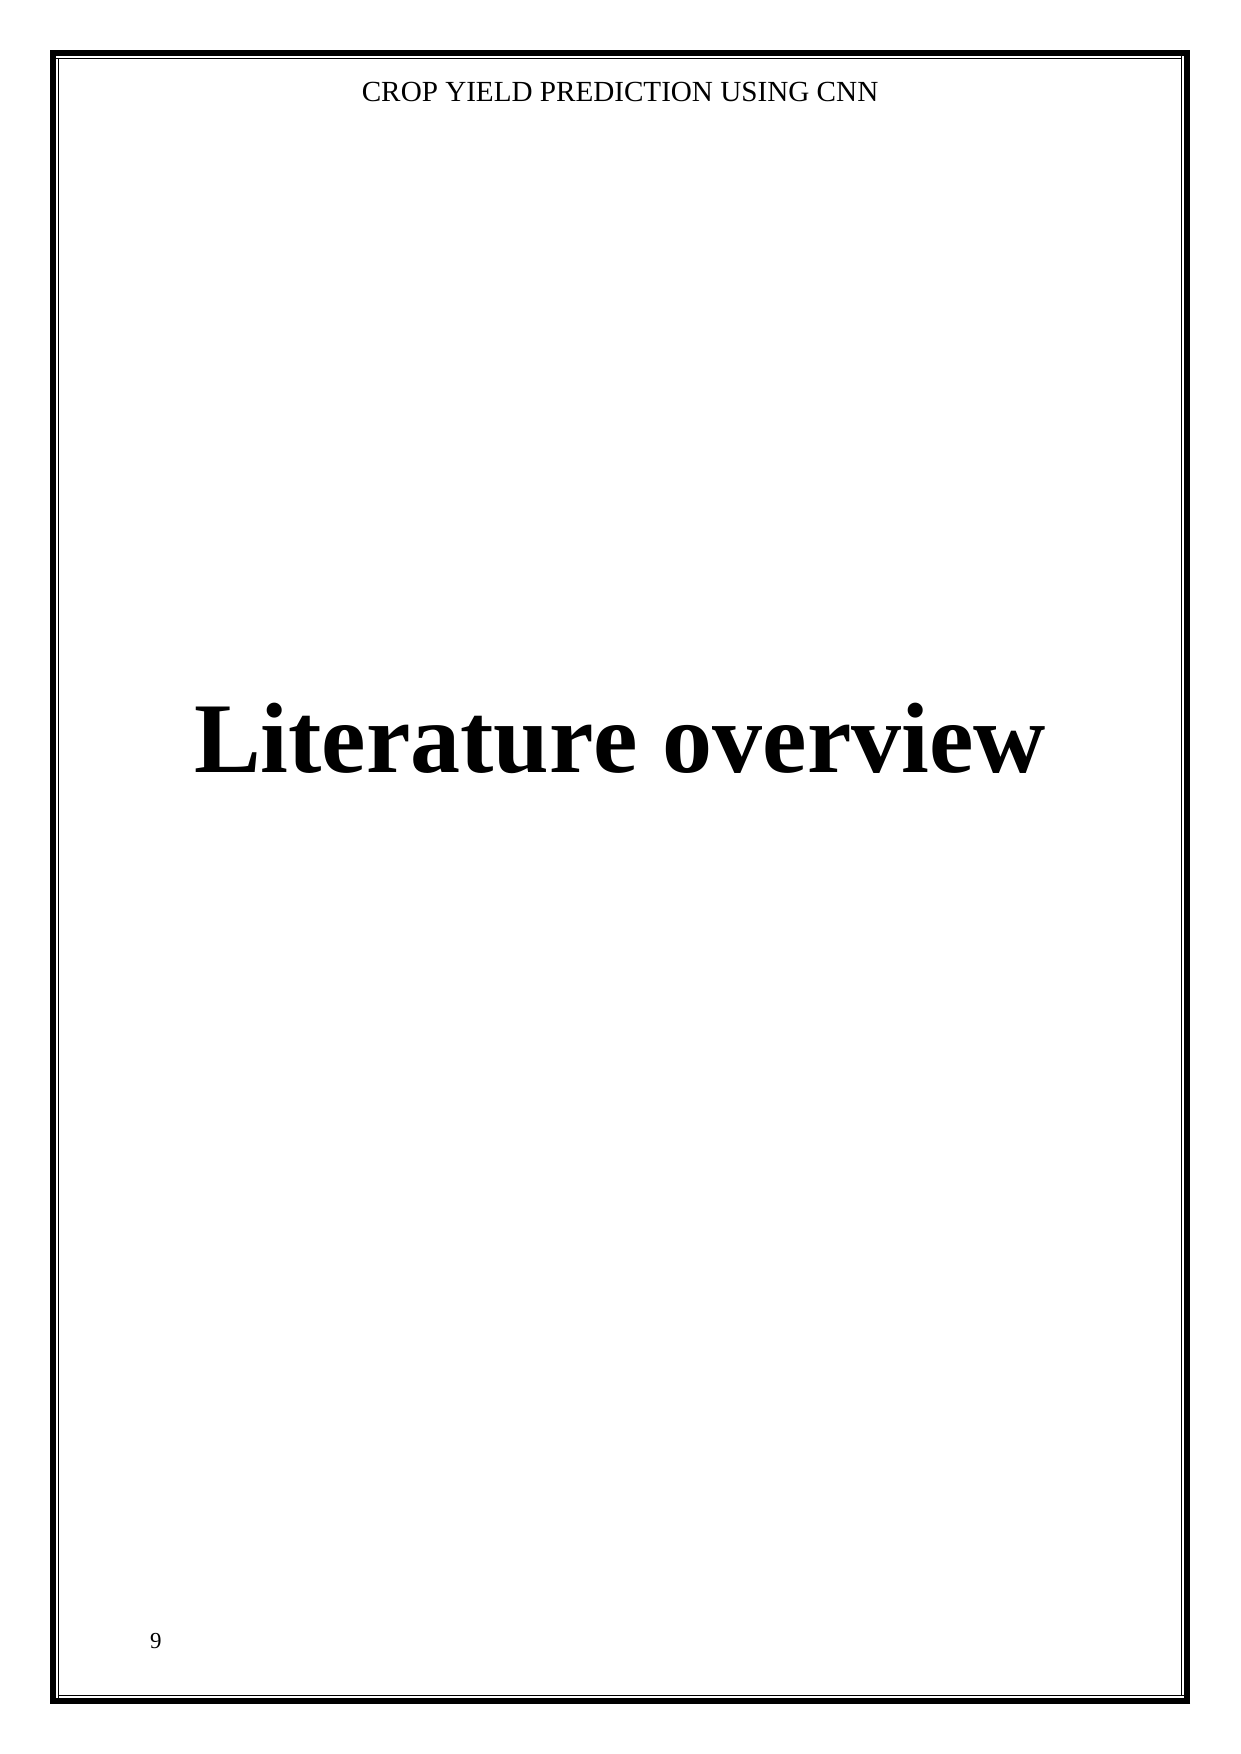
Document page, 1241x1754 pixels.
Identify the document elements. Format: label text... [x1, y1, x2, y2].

text Literature overview [150, 679, 1090, 794]
